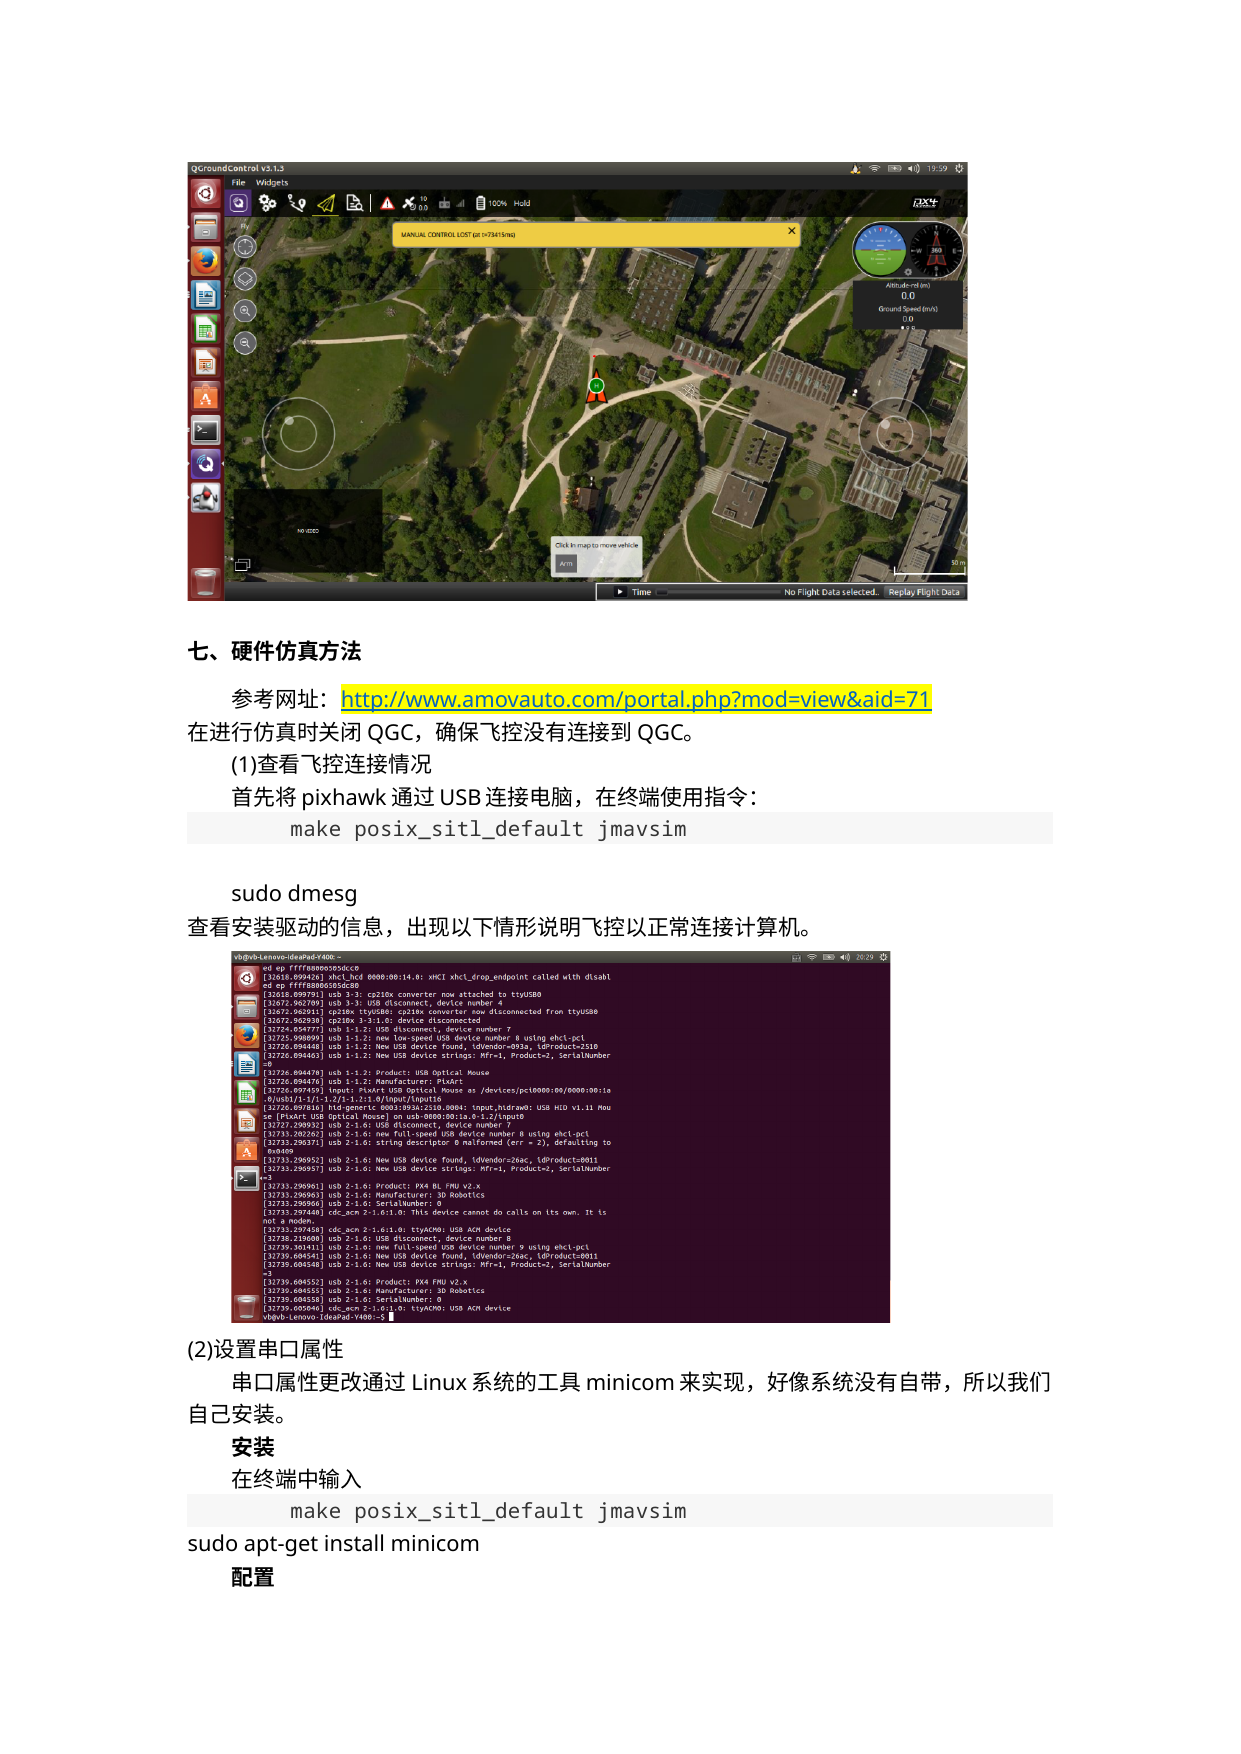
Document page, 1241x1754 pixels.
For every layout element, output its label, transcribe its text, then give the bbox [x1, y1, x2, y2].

text 在进行仿真时关闭QGC，确保飞控没有连接到QGC。 [187, 714, 1053, 747]
text 串口属性更改通过Linux系统的工具minicom来实现，好像系统没有自带，所以我们自己安装。 [187, 1364, 1053, 1429]
text make posix_sitl_default jmavsim [187, 1494, 1053, 1527]
text 查看安装驱动的信息，出现以下情形说明飞控以正常连接计算机。 [187, 909, 1053, 942]
text sudo apt-get install minicom [187, 1527, 1053, 1559]
text 七、硬件仿真方法 [187, 633, 1053, 666]
text make posix_sitl_default jmavsim [187, 812, 1053, 844]
text (2)设置串口属性 [187, 1332, 1053, 1364]
text 参考网址：http://www.amovauto.com/portal.php?mod=view&aid=71 [187, 682, 1053, 714]
text sudo dmesg [187, 877, 1053, 909]
text 配置 [187, 1559, 1053, 1592]
text 首先将pixhawk通过USB连接电脑，在终端使用指令： [187, 779, 1053, 812]
picture [231, 951, 891, 1323]
text 在终端中输入 [187, 1462, 1053, 1494]
text (1)查看飞控连接情况 [187, 747, 1053, 779]
picture [187, 162, 968, 601]
text 安装 [187, 1429, 1053, 1462]
